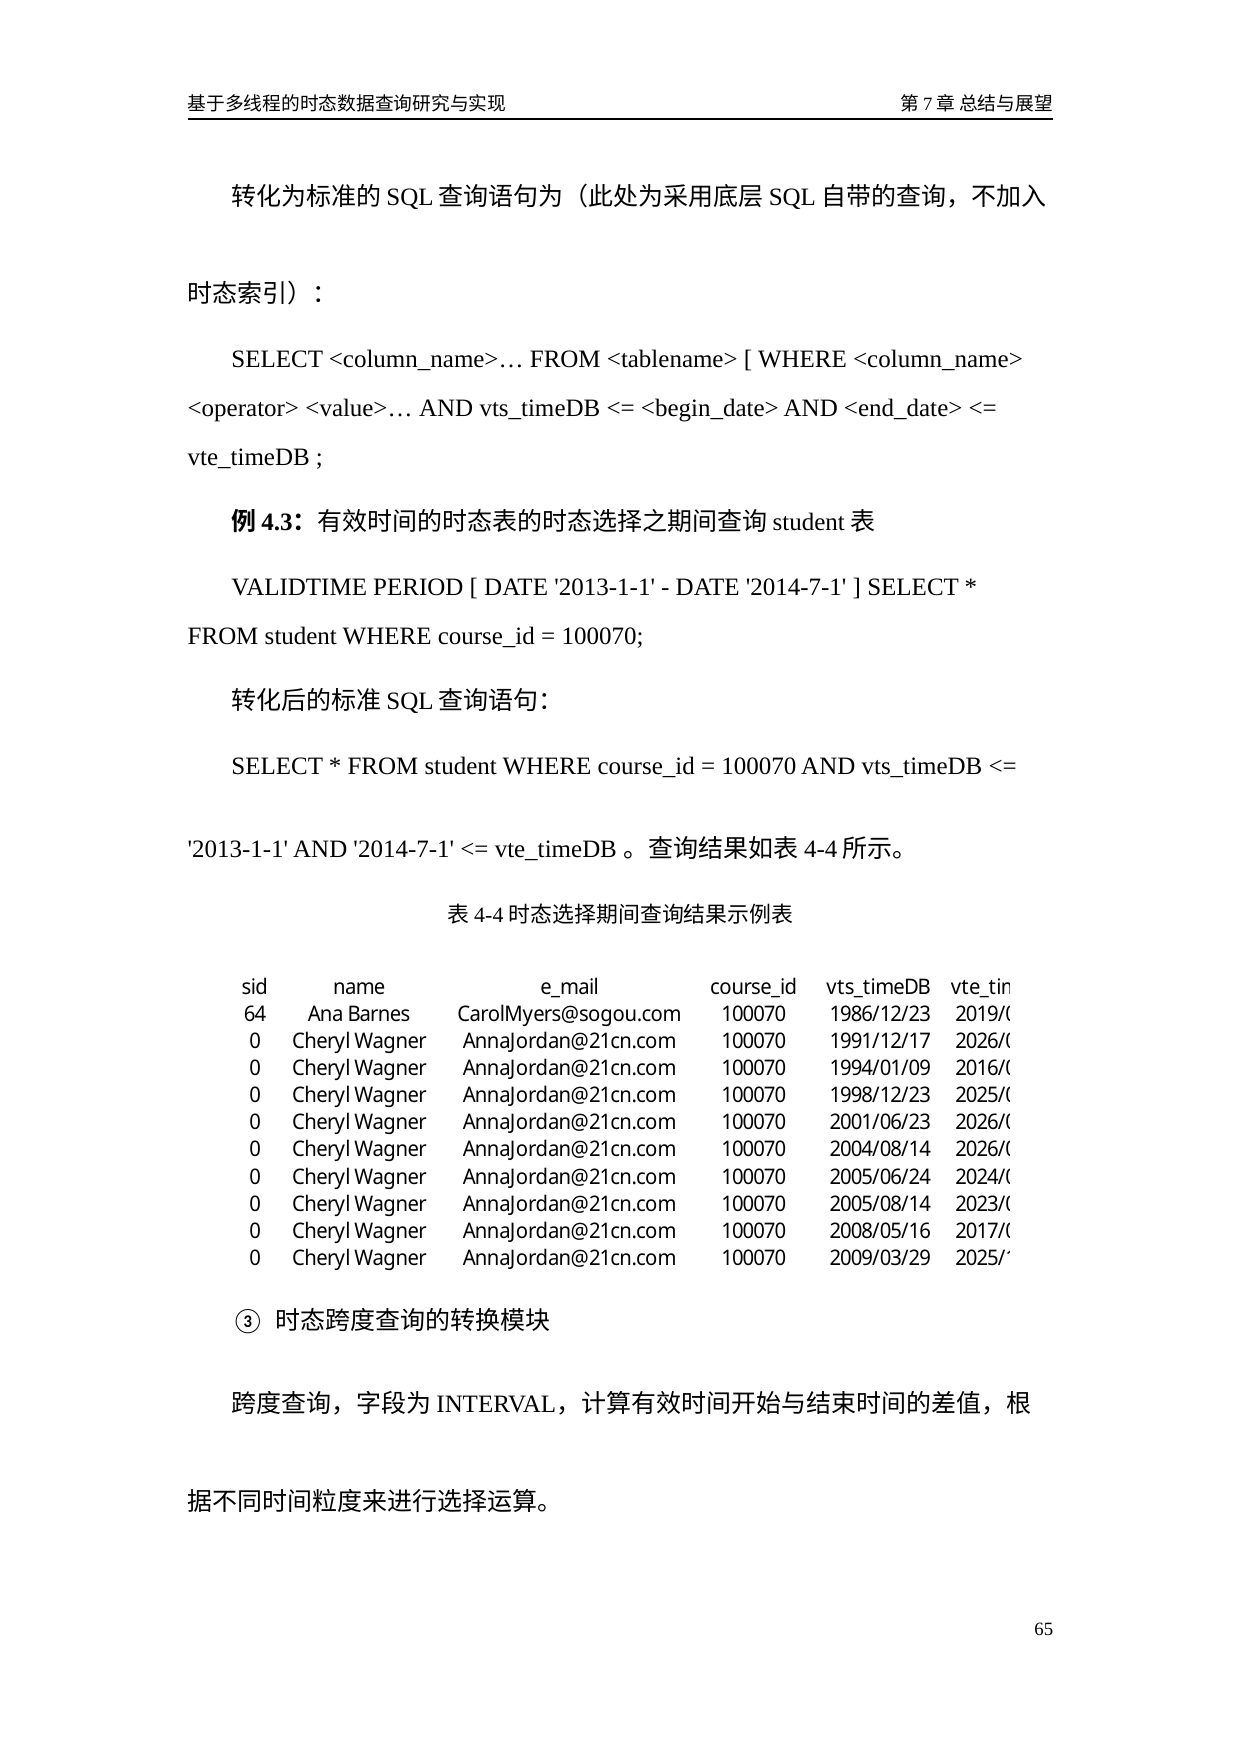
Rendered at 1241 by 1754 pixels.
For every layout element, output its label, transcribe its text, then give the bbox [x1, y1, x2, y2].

text VALIDTIME PERIOD [ DATE '2013-1-1' - DATE '2014-7-1' ] SELECT * FROM student WHERE course_id = 100070; [187, 570, 1053, 651]
text 转化后的标准SQL查询语句： [187, 666, 1053, 731]
text SELECT <column_name>… FROM <tablename> [ WHERE <column_name> <operator> <value>… AND vts_timeDB <= <begin_date> AND <end_date> <= vte_timeDB ; [187, 343, 1053, 473]
text 跨度查询，字段为INTERVAL，计算有效时间开始与结束时间的差值，根据不同时间粒度来进行选择运算。 [187, 1369, 1053, 1532]
text 转化为标准的SQL查询语句为（此处为采用底层SQL自带的查询，不加入时态索引）： [187, 162, 1053, 324]
text 例4.3：有效时间的时态表的时态选择之期间查询student表 [187, 487, 1053, 552]
list 时态跨度查询的转换模块 [231, 1286, 1053, 1351]
